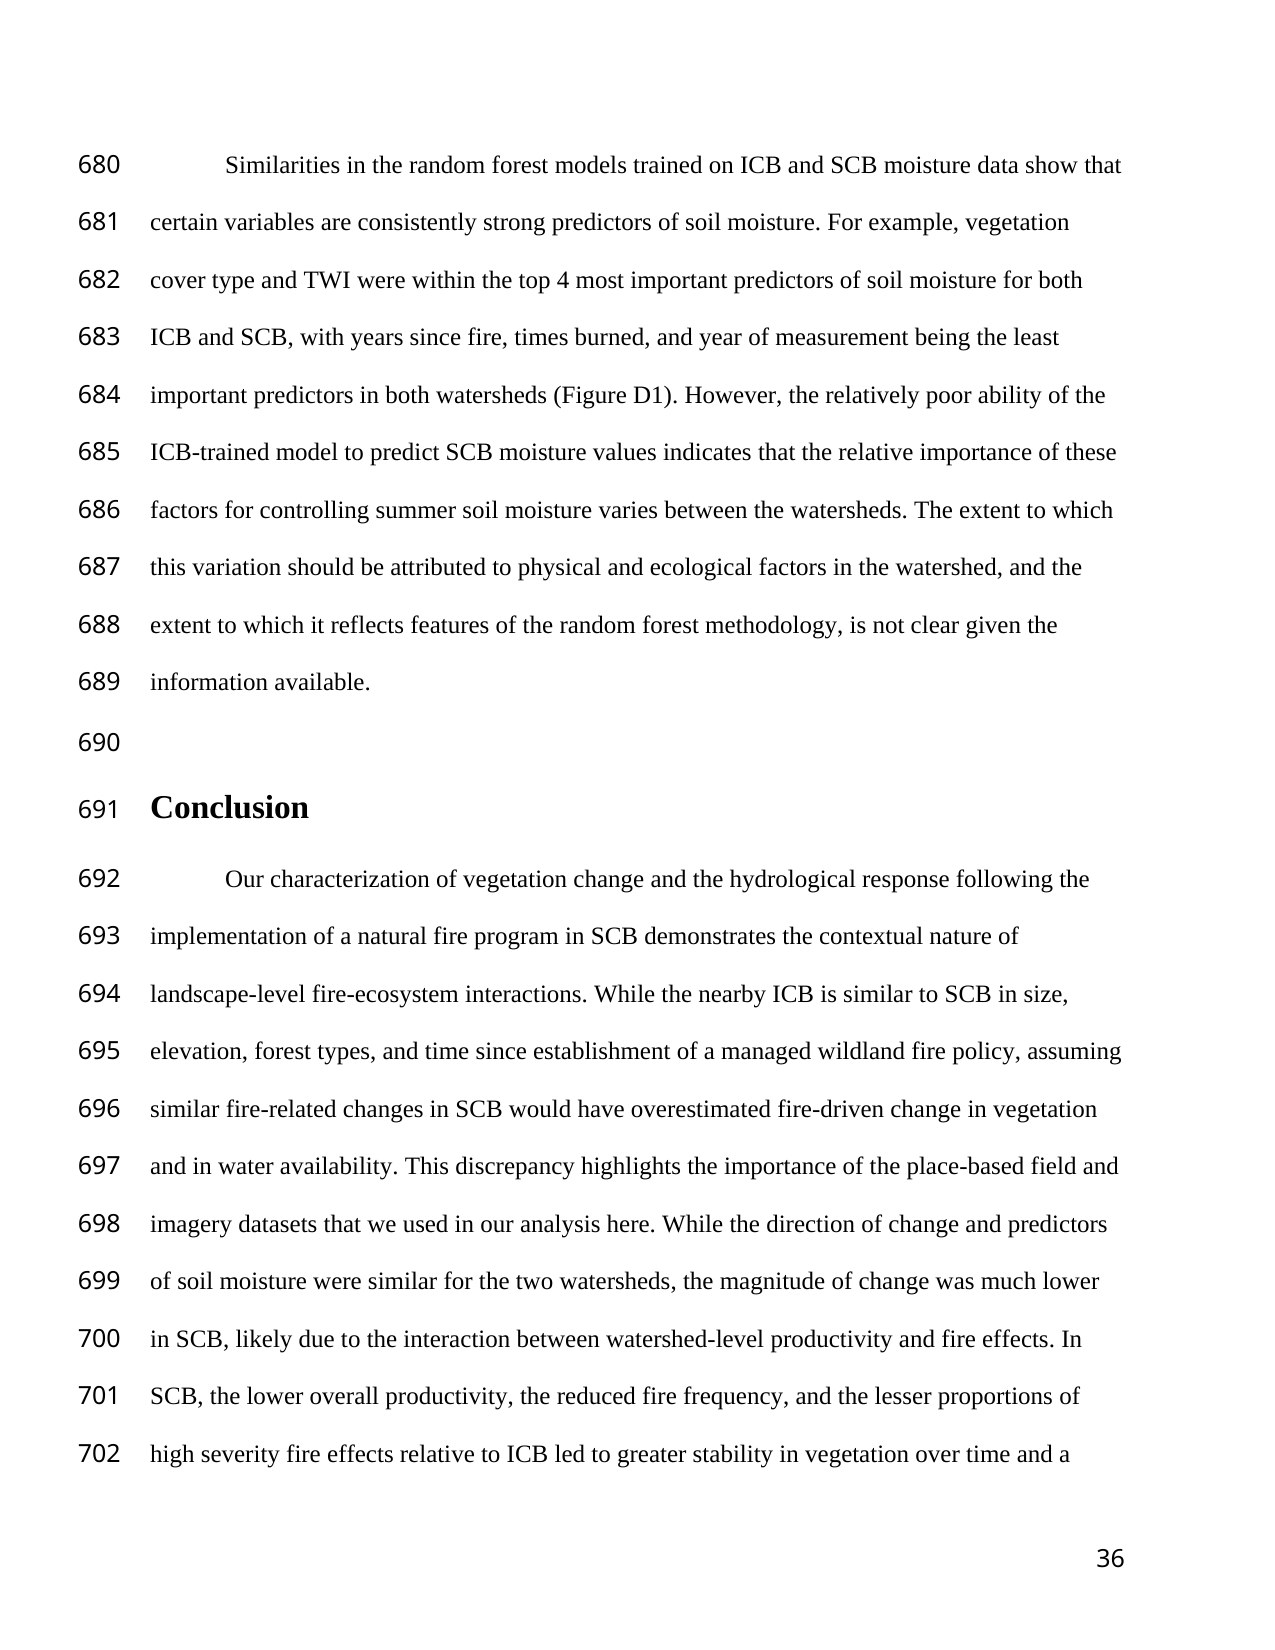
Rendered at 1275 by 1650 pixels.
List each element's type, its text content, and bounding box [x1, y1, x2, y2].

text Similarities in the random forest models trained on ICB and SCB moisture data show that certain variables are consistently strong predictors of soil moisture. For example, vegetation cover type and TWI were within the top 4 most important predictors of soil moisture for both ICB and SCB, with years since fire, times burned, and year of measurement being the least important predictors in both watersheds (Figure D1). However, the relatively poor ability of the ICB-trained model to predict SCB moisture values indicates that the relative importance of these factors for controlling summer soil moisture varies between the watersheds. The extent to which this variation should be attributed to physical and ecological factors in the watershed, and the extent to which it reflects features of the random forest methodology, is not clear given the information available. [150, 150, 1125, 696]
text Conclusion [150, 787, 1125, 826]
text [150, 864, 1125, 1468]
